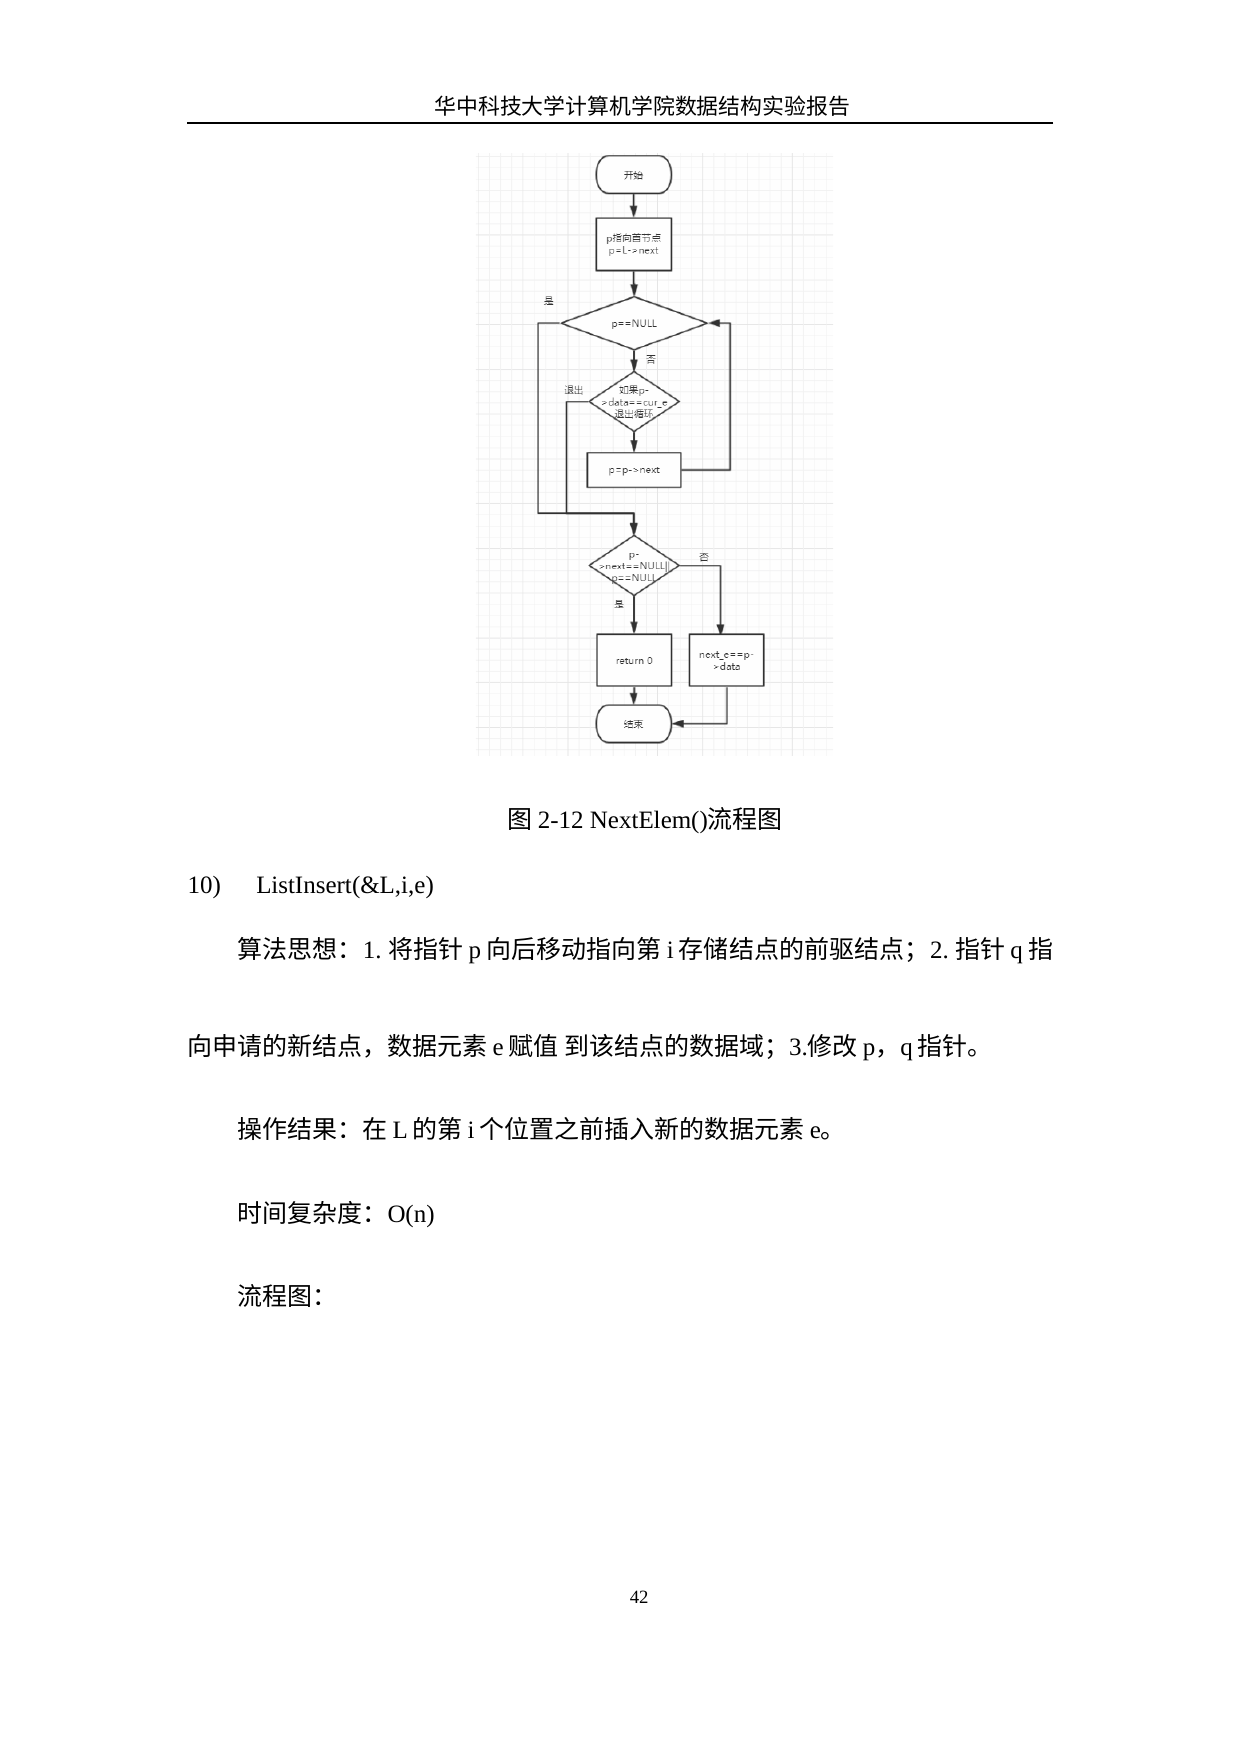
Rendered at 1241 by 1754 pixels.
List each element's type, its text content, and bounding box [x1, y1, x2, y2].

text 图2-12 NextElem()流程图 [187, 785, 1053, 850]
text 流程图： [187, 1262, 1053, 1327]
picture [475, 153, 834, 756]
text 时间复杂度：O(n) [187, 1179, 1053, 1244]
text 操作结果：在L的第i个位置之前插入新的数据元素e。 [187, 1096, 1053, 1161]
list ListInsert(&L,i,e) [187, 868, 1053, 901]
text 算法思想：1. 将指针p向后移动指向第i存储结点的前驱结点；2. 指针q指向申请的新结点，数据元素e赋值 到该结点的数据域；3.修改p，q指针。 [187, 915, 1053, 1077]
